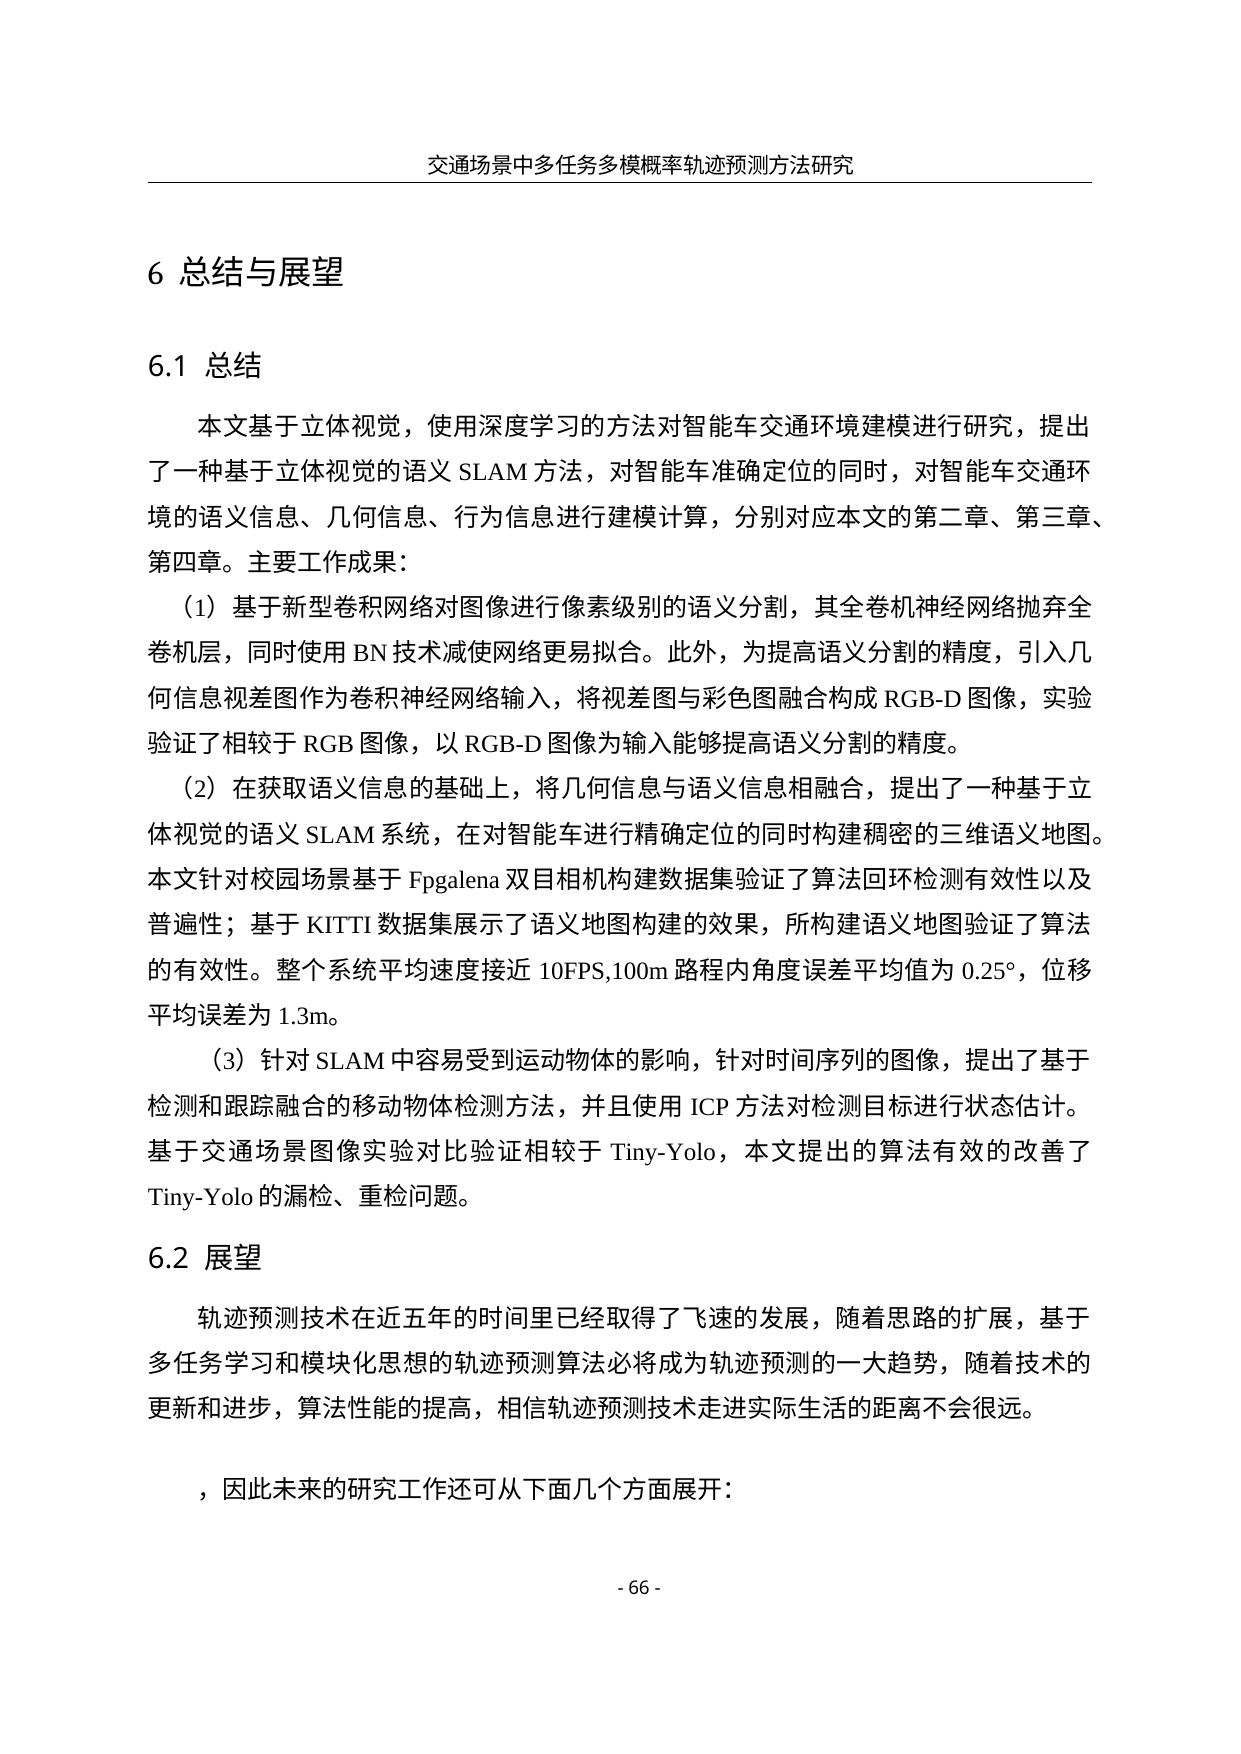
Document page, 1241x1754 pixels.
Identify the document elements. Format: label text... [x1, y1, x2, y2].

text （1）基于新型卷积网络对图像进行像素级别的语义分割，其全卷机神经网络抛弃全卷机层，同时使用BN技术减使网络更易拟合。此外，为提高语义分割的精度，引入几何信息视差图作为卷积神经网络输入，将视差图与彩色图融合构成RGB-D图像，实验验证了相较于RGB图像，以RGB-D图像为输入能够提高语义分割的精度。 [148, 588, 1092, 760]
text （3）针对SLAM中容易受到运动物体的影响，针对时间序列的图像，提出了基于检测和跟踪融合的移动物体检测方法，并且使用ICP方法对检测目标进行状态估计。基于交通场景图像实验对比验证相较于Tiny-Yolo，本文提出的算法有效的改善了Tiny-Yolo的漏检、重检问题。 [148, 1041, 1092, 1213]
subtitle 6 总结与展望 [148, 246, 1092, 294]
subtitle 6.2 展望 [148, 1234, 1092, 1277]
text ，因此未来的研究工作还可从下面几个方面展开： [148, 1470, 1092, 1506]
text 轨迹预测技术在近五年的时间里已经取得了飞速的发展，随着思路的扩展，基于多任务学习和模块化思想的轨迹预测算法必将成为轨迹预测的一大趋势，随着技术的更新和进步，算法性能的提高，相信轨迹预测技术走进实际生活的距离不会很远。 [148, 1298, 1092, 1425]
text （2）在获取语义信息的基础上，将几何信息与语义信息相融合，提出了一种基于立体视觉的语义SLAM系统，在对智能车进行精确定位的同时构建稠密的三维语义地图。本文针对校园场景基于Fpgalena双目相机构建数据集验证了算法回环检测有效性以及普遍性；基于KITTI数据集展示了语义地图构建的效果，所构建语义地图验证了算法的有效性。整个系统平均速度接近10FPS,100m路程内角度误差平均值为0.25°，位移平均误差为1.3m。 [148, 769, 1092, 1032]
subtitle 6.1 总结 [148, 343, 1092, 385]
text 本文基于立体视觉，使用深度学习的方法对智能车交通环境建模进行研究，提出了一种基于立体视觉的语义SLAM方法，对智能车准确定位的同时，对智能车交通环境的语义信息、几何信息、行为信息进行建模计算，分别对应本文的第二章、第三章、第四章。主要工作成果： [148, 406, 1092, 578]
